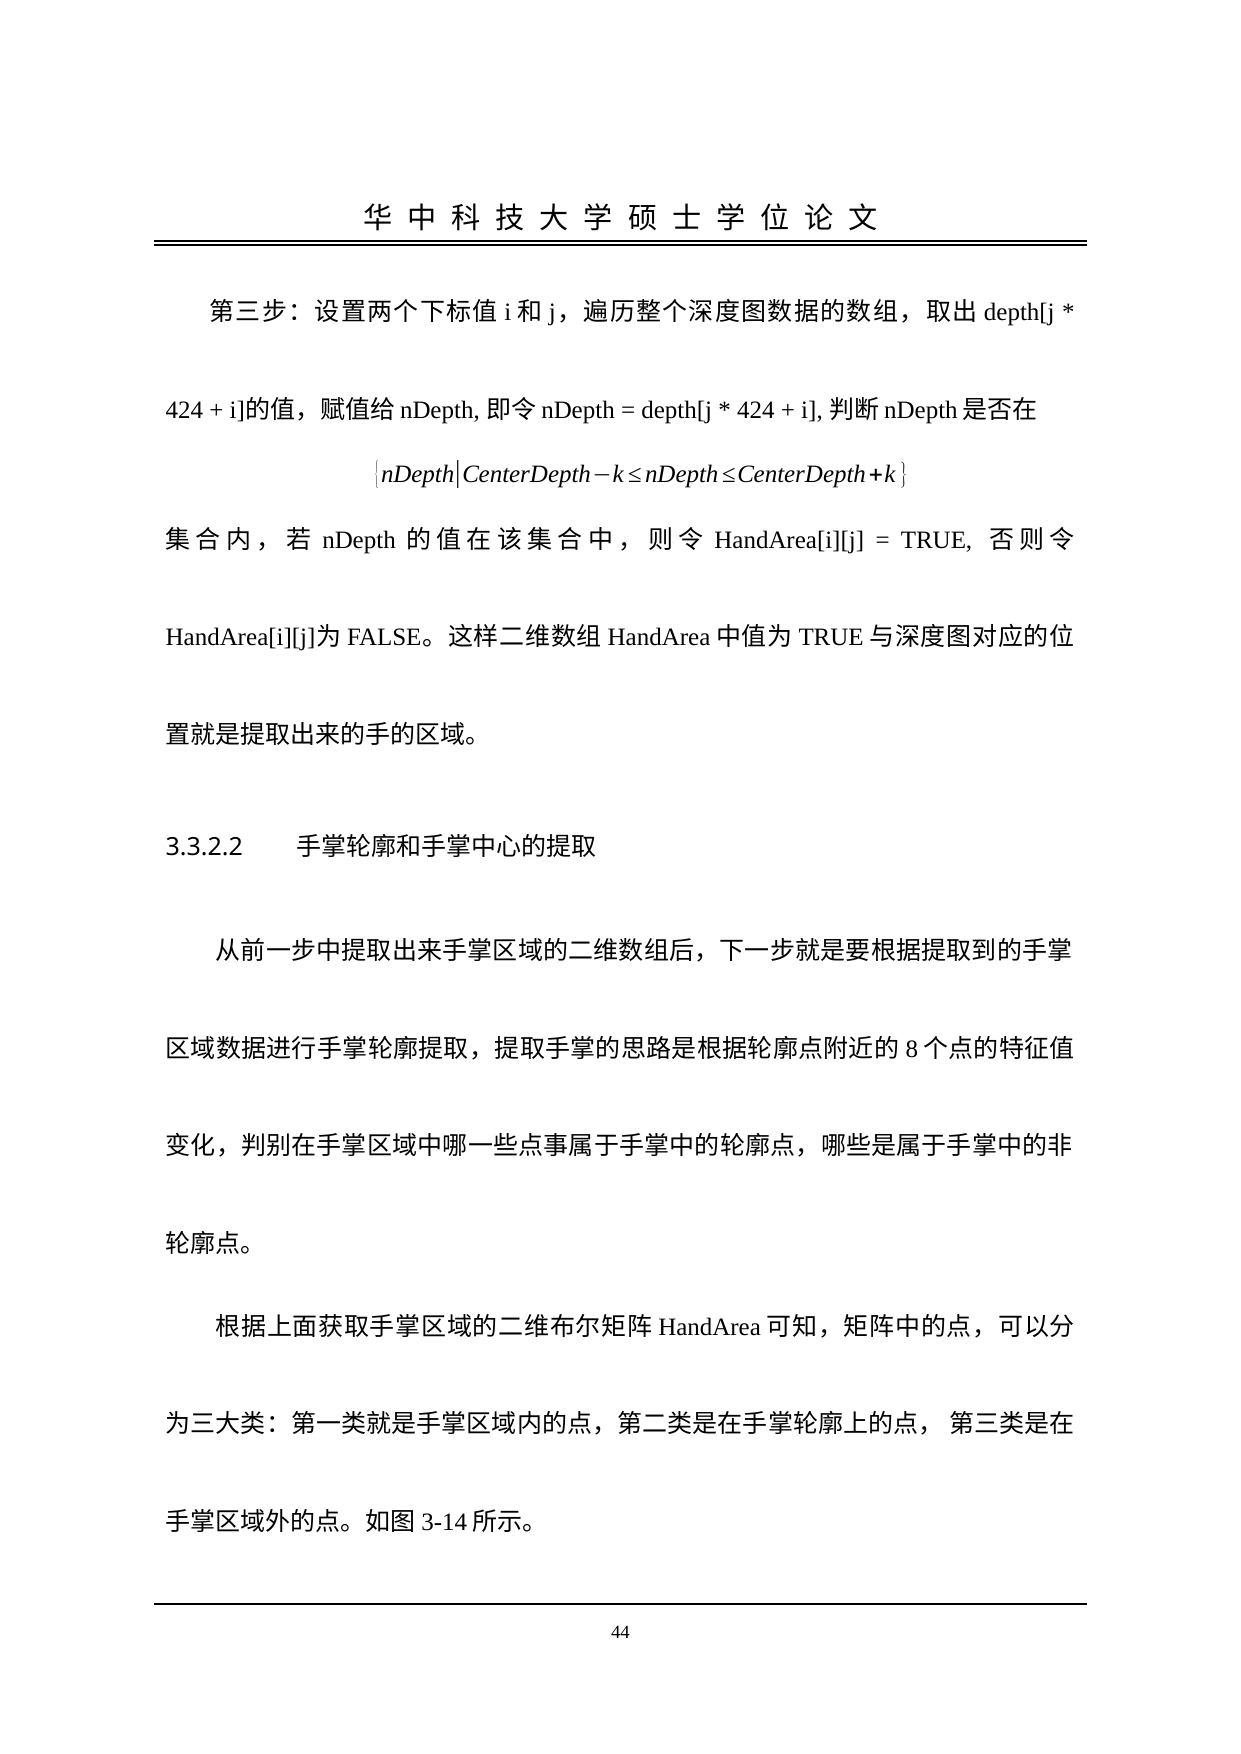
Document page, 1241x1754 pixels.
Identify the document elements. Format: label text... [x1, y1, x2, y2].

text 第三步：设置两个下标值i和j，遍历整个深度图数据的数组，取出depth[j * 424 + i]的值，赋值给nDepth, 即令nDepth = depth[j * 424 + i], 判断nDepth是否在 [165, 277, 1075, 440]
text 集合内，若nDepth的值在该集合中，则令HandArea[i][j] = TRUE, 否则令HandArea[i][j]为FALSE。这样二维数组HandArea中值为TRUE与深度图对应的位置就是提取出来的手的区域。 [165, 505, 1075, 765]
text 从前一步中提取出来手掌区域的二维数组后，下一步就是要根据提取到的手掌区域数据进行手掌轮廓提取，提取手掌的思路是根据轮廓点附近的8个点的特征值变化，判别在手掌区域中哪一些点事属于手掌中的轮廓点，哪些是属于手掌中的非轮廓点。 [165, 916, 1075, 1274]
subtitle 手掌轮廓和手掌中心的提取 [165, 812, 1075, 877]
